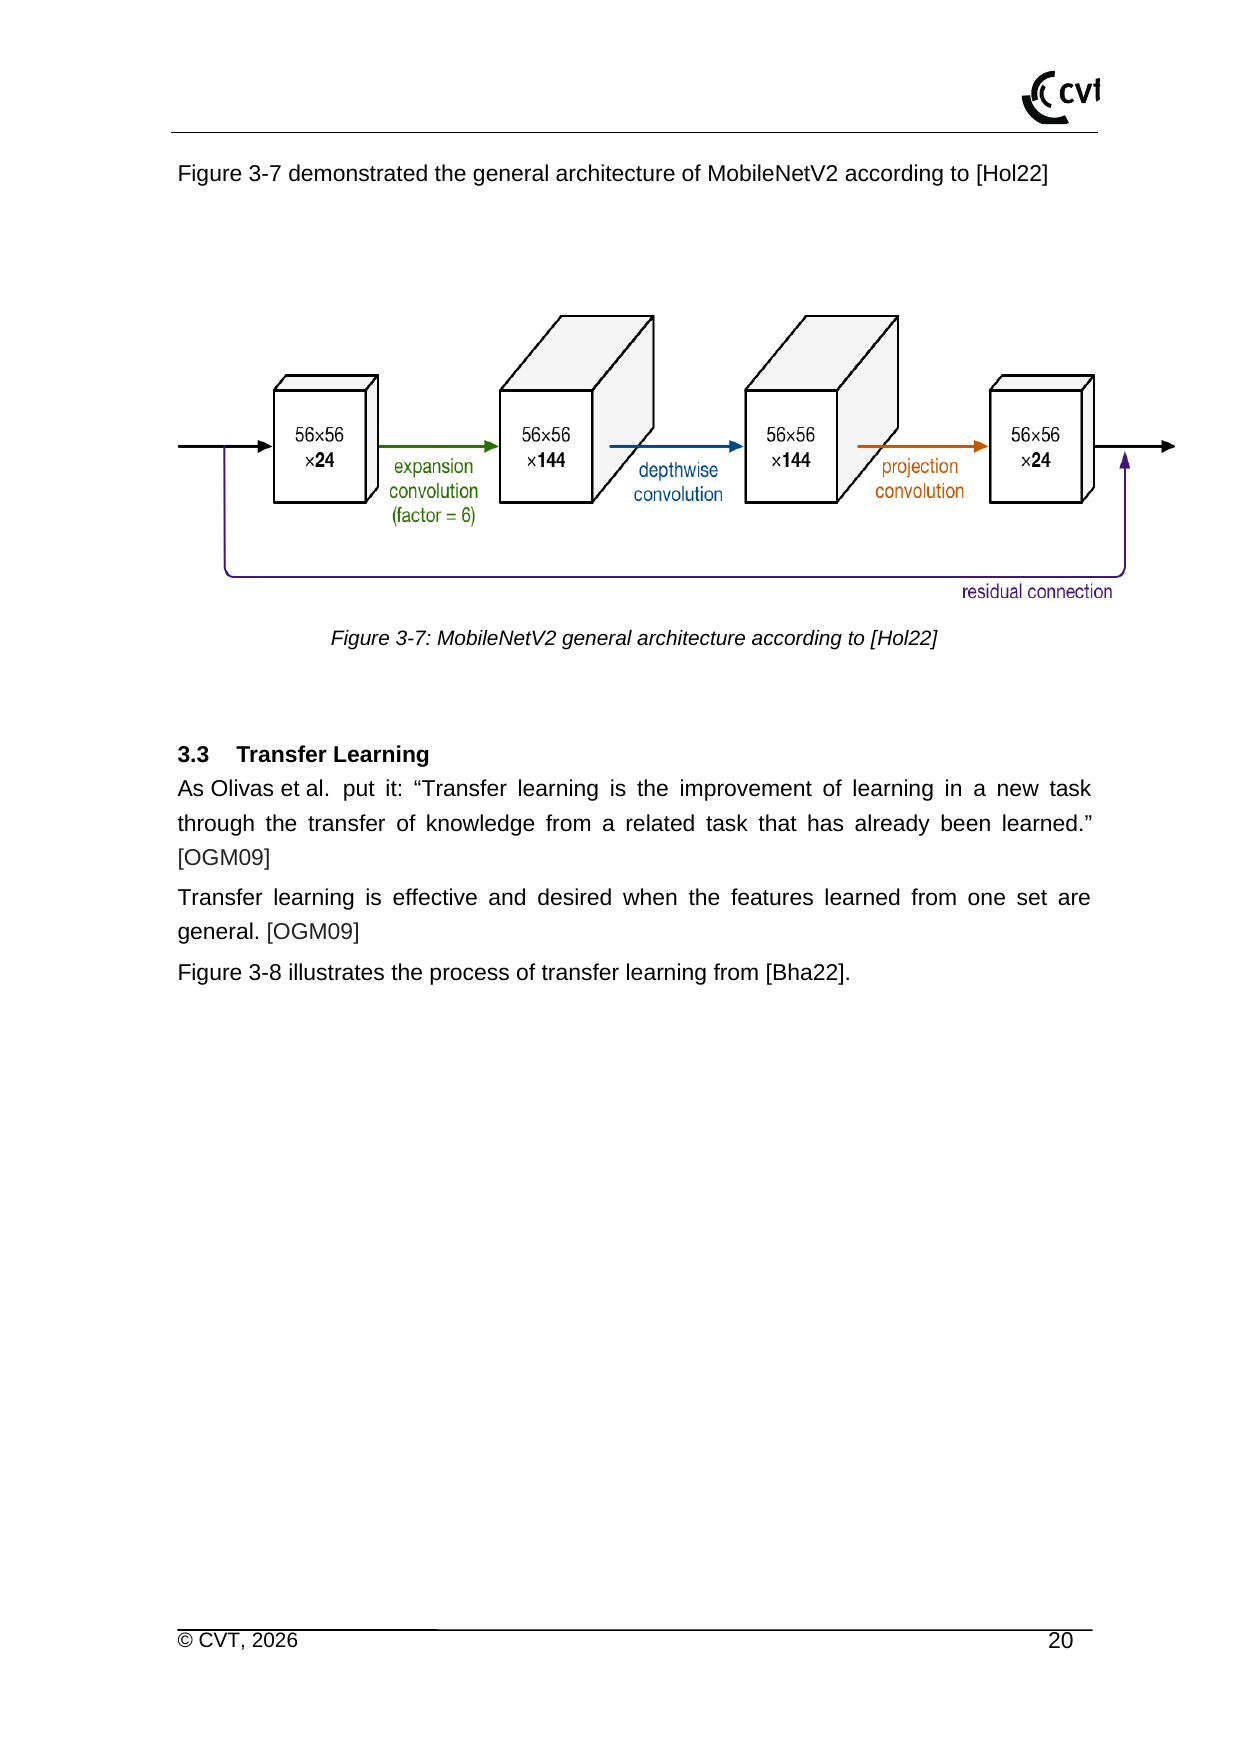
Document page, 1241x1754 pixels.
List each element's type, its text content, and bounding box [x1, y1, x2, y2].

text Figure 3-7: MobileNetV2 general architecture according to [Hol22] [177, 626, 1092, 650]
text Transfer learning is effective and desired when the features learned from one set are general. [OGM09] [177, 884, 1092, 944]
text Figure 3-8 illustrates the process of transfer learning from [Bha22]. [177, 959, 1092, 985]
subtitle Transfer Learning [177, 741, 1092, 767]
picture [177, 315, 1175, 612]
text As Olivas et al. put it: “Transfer learning is the improvement of learning in a new task through the transfer of knowledge from a related task that has already been learned.” [OGM09] [177, 775, 1092, 870]
text Figure 3-7 demonstrated the general architecture of MobileNetV2 according to [Hol22] [177, 159, 1092, 186]
